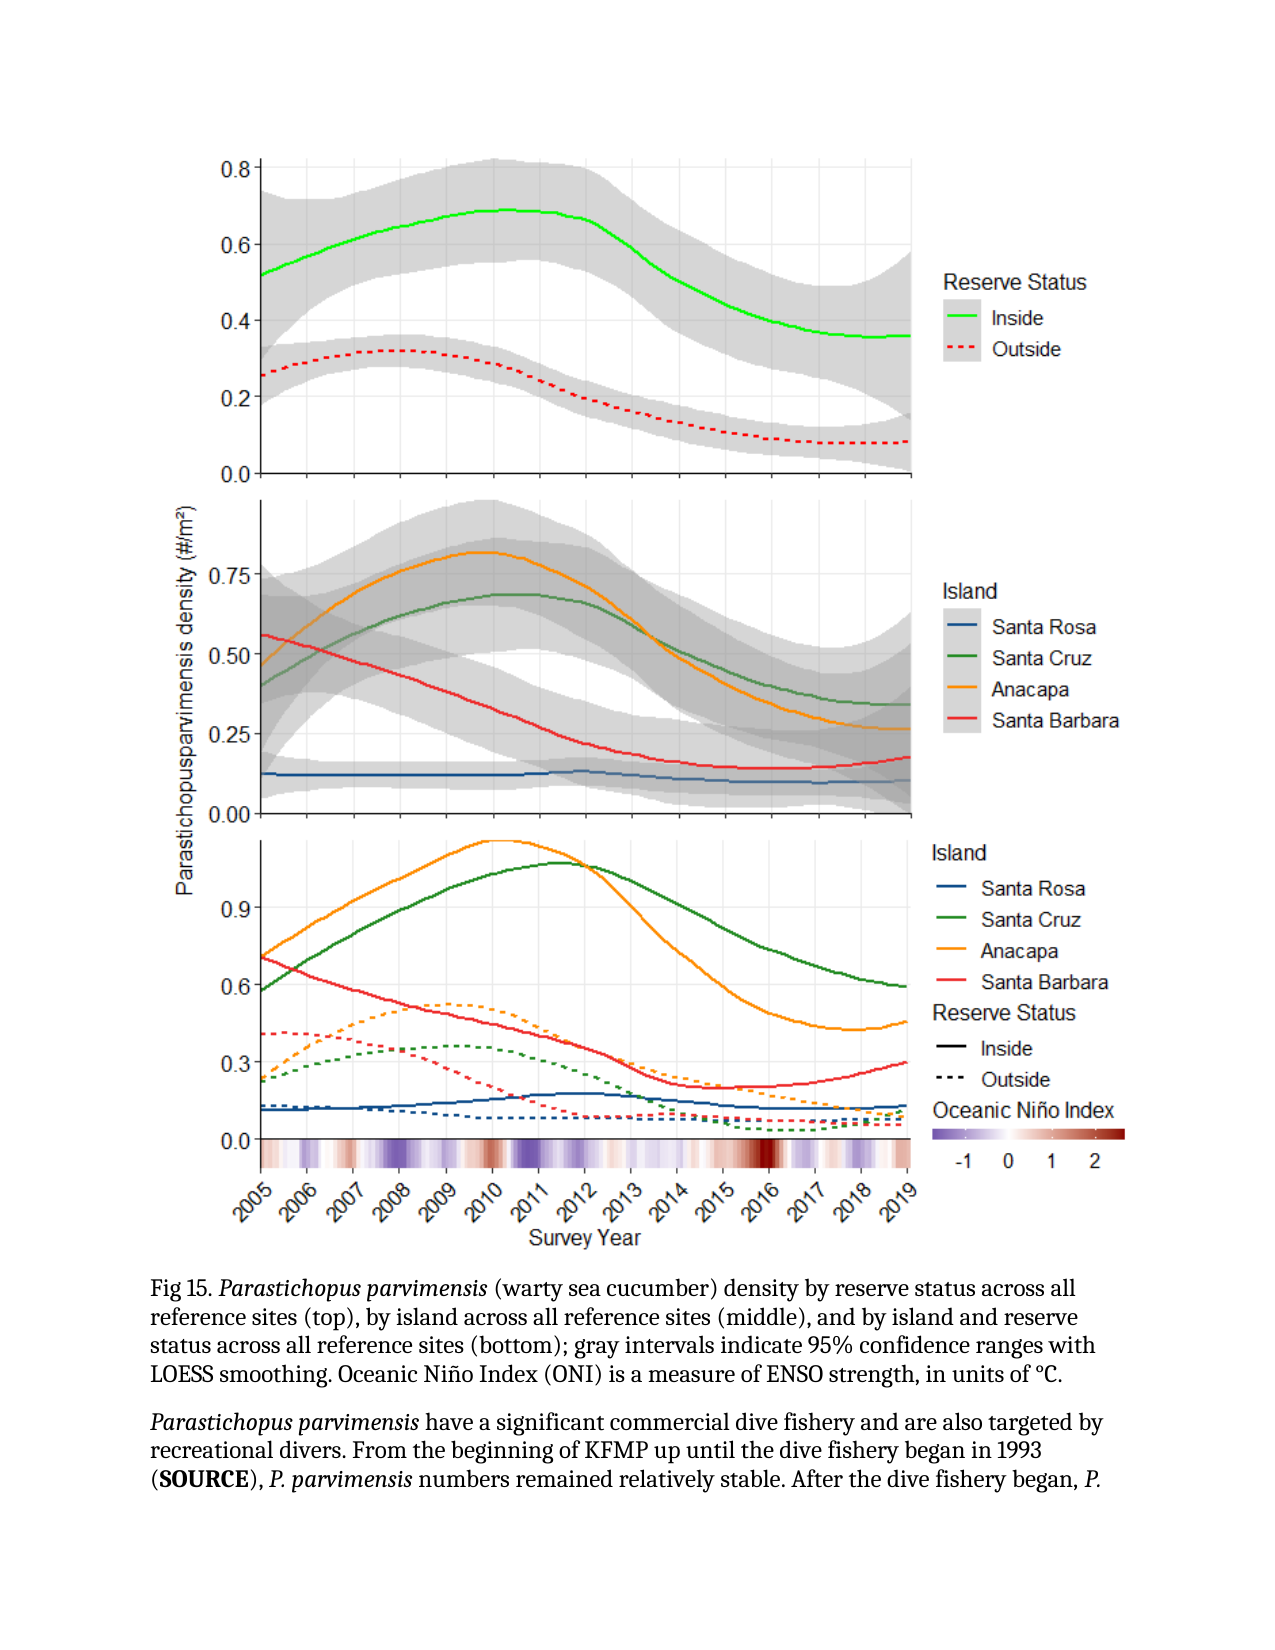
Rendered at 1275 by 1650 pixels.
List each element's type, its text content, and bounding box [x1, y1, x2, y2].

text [150, 1407, 1125, 1494]
picture [168, 150, 1144, 1255]
text Fig 15. Parastichopus parvimensis (warty sea cucumber) density by reserve status across all reference sites (top), by island across all reference sites (middle), and by island and reserve status across all reference sites (bottom); gray intervals indicate 95% confidence ranges with LOESS smoothing. Oceanic Niño Index (ONI) is a measure of ENSO strength, in units of °C. [150, 1274, 1125, 1389]
